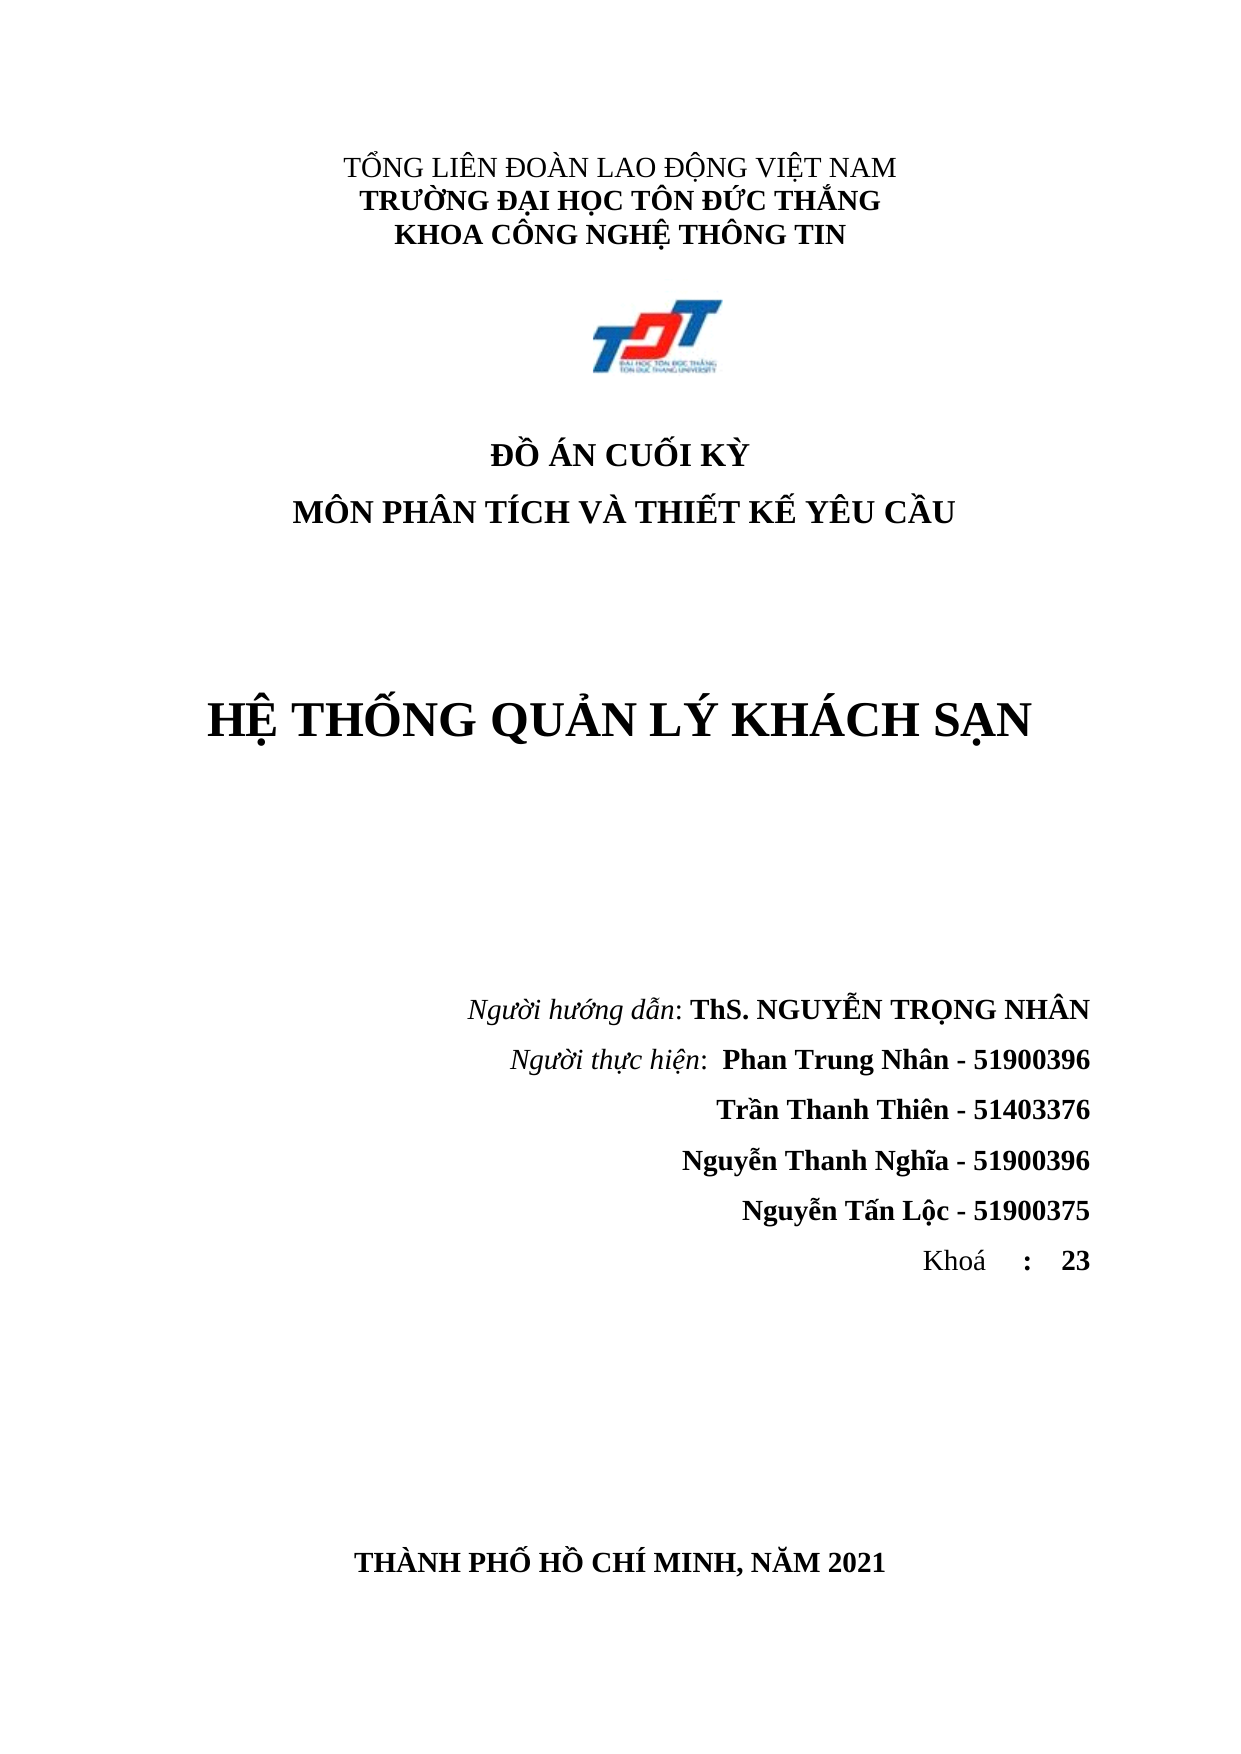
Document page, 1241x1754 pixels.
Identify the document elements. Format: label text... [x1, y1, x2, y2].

text Trần Thanh Thiên - 51403376 [150, 1092, 1090, 1126]
text TRƯỜNG ĐẠI HỌC TÔN ĐỨC THẮNG [150, 183, 1090, 217]
text HỆ THỐNG QUẢN LÝ KHÁCH SẠN [150, 690, 1090, 747]
text TỔNG LIÊN ĐOÀN LAO ĐỘNG VIỆT NAM [150, 150, 1090, 183]
text ĐỒ ÁN CUỐI KỲ [150, 435, 1090, 473]
text Người thực hiện: Phan Trung Nhân - 51900396 [150, 1042, 1090, 1076]
text Khoá : 23 [150, 1243, 1090, 1277]
text KHOA CÔNG NGHỆ THÔNG TIN [150, 217, 1090, 251]
text THÀNH PHỐ HỒ CHÍ MINH, NĂM 2021 [150, 1545, 1090, 1579]
text Người hướng dẫn: ThS. NGUYỄN TRỌNG NHÂN [150, 992, 1090, 1025]
text Nguyễn Thanh Nghĩa - 51900396 [150, 1143, 1090, 1176]
text Nguyễn Tấn Lộc - 51900375 [150, 1193, 1090, 1227]
picture [592, 279, 723, 402]
text MÔN PHÂN TÍCH VÀ THIẾT KẾ YÊU CẦU [150, 492, 1090, 531]
